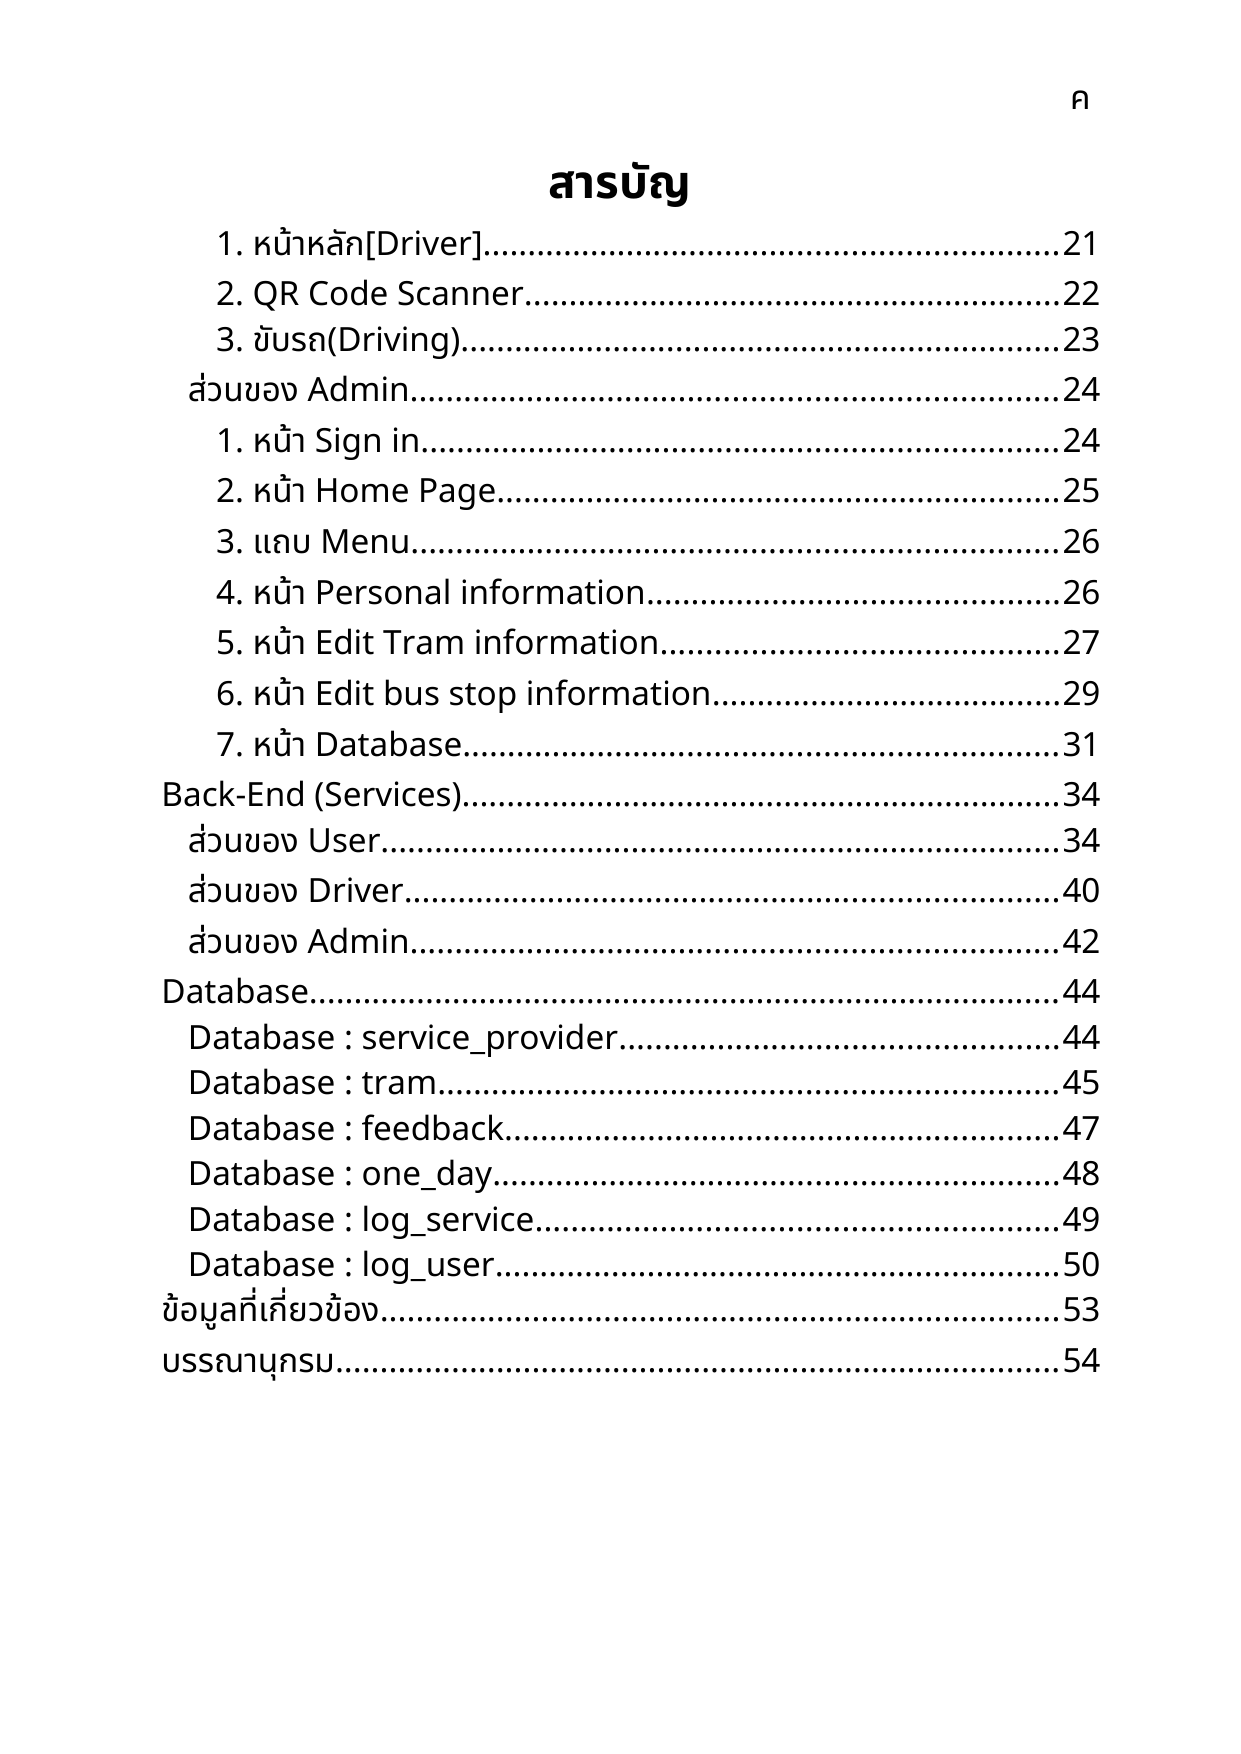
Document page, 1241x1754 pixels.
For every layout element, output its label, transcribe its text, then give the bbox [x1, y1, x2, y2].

table_header สารบัญ [150, 150, 1089, 219]
table_cell [150, 219, 1089, 1387]
